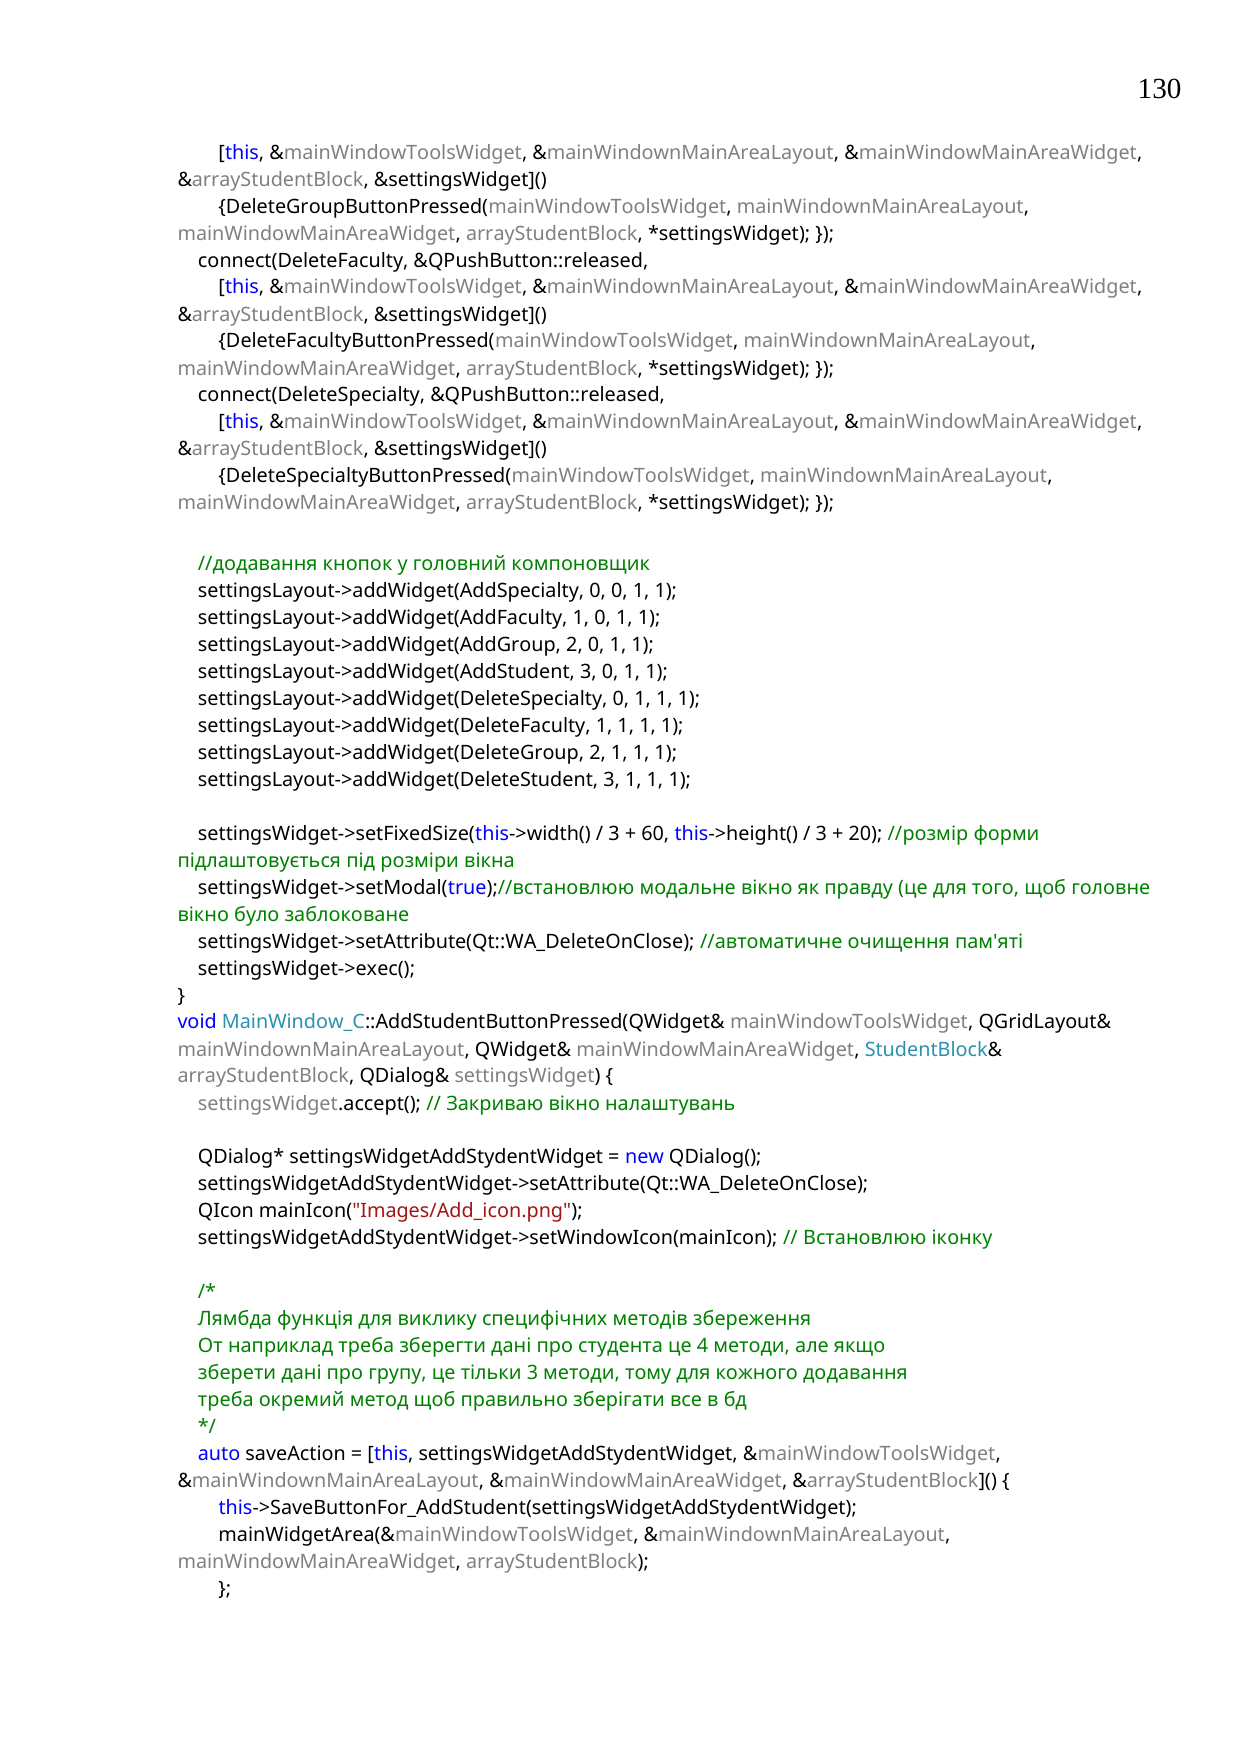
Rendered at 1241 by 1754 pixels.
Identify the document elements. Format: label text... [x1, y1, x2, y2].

text settingsWidget.accept(); // Закриваю вікно налаштувань [177, 1089, 1181, 1116]
text /* [177, 1278, 1181, 1304]
text {DeleteGroupButtonPressed(mainWindowToolsWidget, mainWindownMainAreaLayout, mainWindowMainAreaWidget, arrayStudentBlock, *settingsWidget); }); [177, 192, 1181, 246]
text auto saveAction = [this, settingsWidgetAddStydentWidget, &mainWindowToolsWidget, &mainWindownMainAreaLayout, &mainWindowMainAreaWidget, &arrayStudentBlock]() { [177, 1439, 1181, 1493]
text settingsWidget->setFixedSize(this->width() / 3 + 60, this->height() / 3 + 20); //розмір форми підлаштовується під розміри вікна [177, 819, 1181, 873]
text connect(DeleteSpecialty, &QPushButton::released, [177, 381, 1181, 408]
text settingsWidget->exec(); [177, 954, 1181, 981]
text settingsLayout->addWidget(AddFaculty, 1, 0, 1, 1); [177, 603, 1181, 630]
text {DeleteSpecialtyButtonPressed(mainWindowToolsWidget, mainWindownMainAreaLayout, mainWindowMainAreaWidget, arrayStudentBlock, *settingsWidget); }); [177, 462, 1181, 516]
text {DeleteFacultyButtonPressed(mainWindowToolsWidget, mainWindownMainAreaLayout, mainWindowMainAreaWidget, arrayStudentBlock, *settingsWidget); }); [177, 327, 1181, 381]
text //додавання кнопок у головний компоновщик [177, 549, 1181, 576]
text [this, &mainWindowToolsWidget, &mainWindownMainAreaLayout, &mainWindowMainAreaWidget, &arrayStudentBlock, &settingsWidget]() [177, 273, 1181, 327]
text треба окремий метод щоб правильно зберігати все в бд [177, 1386, 1181, 1412]
text settingsLayout->addWidget(AddStudent, 3, 0, 1, 1); [177, 657, 1181, 684]
text От наприклад треба зберегти дані про студента це 4 методи, але якщо [177, 1332, 1181, 1358]
text [this, &mainWindowToolsWidget, &mainWindownMainAreaLayout, &mainWindowMainAreaWidget, &arrayStudentBlock, &settingsWidget]() [177, 138, 1181, 192]
text connect(DeleteFaculty, &QPushButton::released, [177, 246, 1181, 273]
text settingsLayout->addWidget(DeleteFaculty, 1, 1, 1, 1); [177, 711, 1181, 738]
text settingsWidgetAddStydentWidget->setAttribute(Qt::WA_DeleteOnClose); [177, 1170, 1181, 1197]
text QDialog* settingsWidgetAddStydentWidget = new QDialog(); [177, 1143, 1181, 1170]
text settingsWidgetAddStydentWidget->setWindowIcon(mainIcon); // Встановлюю іконку [177, 1224, 1181, 1251]
text settingsWidget->setModal(true);//встановлюю модальне вікно як правду (це для того, щоб головне вікно було заблоковане [177, 873, 1181, 927]
text зберети дані про групу, це тільки 3 методи, тому для кожного додавання [177, 1358, 1181, 1386]
text settingsWidget->setAttribute(Qt::WA_DeleteOnClose); //автоматичне очищення пам'яті [177, 927, 1181, 954]
text mainWidgetArea(&mainWindowToolsWidget, &mainWindownMainAreaLayout, mainWindowMainAreaWidget, arrayStudentBlock); [177, 1520, 1181, 1574]
text settingsLayout->addWidget(DeleteStudent, 3, 1, 1, 1); [177, 765, 1181, 792]
text void MainWindow_C::AddStudentButtonPressed(QWidget& mainWindowToolsWidget, QGridLayout& mainWindownMainAreaLayout, QWidget& mainWindowMainAreaWidget, StudentBlock& arrayStudentBlock, QDialog& settingsWidget) { [177, 1008, 1181, 1089]
text }; [177, 1574, 1181, 1601]
text settingsLayout->addWidget(DeleteSpecialty, 0, 1, 1, 1); [177, 684, 1181, 711]
text QIcon mainIcon("Images/Add_icon.png"); [177, 1197, 1181, 1224]
text this->SaveButtonFor_AddStudent(settingsWidgetAddStydentWidget); [177, 1493, 1181, 1520]
text */ [177, 1412, 1181, 1439]
text [this, &mainWindowToolsWidget, &mainWindownMainAreaLayout, &mainWindowMainAreaWidget, &arrayStudentBlock, &settingsWidget]() [177, 408, 1181, 462]
text } [177, 981, 1181, 1008]
text settingsLayout->addWidget(DeleteGroup, 2, 1, 1, 1); [177, 738, 1181, 765]
text settingsLayout->addWidget(AddSpecialty, 0, 0, 1, 1); [177, 576, 1181, 603]
text Лямбда функція для виклику специфічних методів збереження [177, 1304, 1181, 1332]
text settingsLayout->addWidget(AddGroup, 2, 0, 1, 1); [177, 630, 1181, 657]
